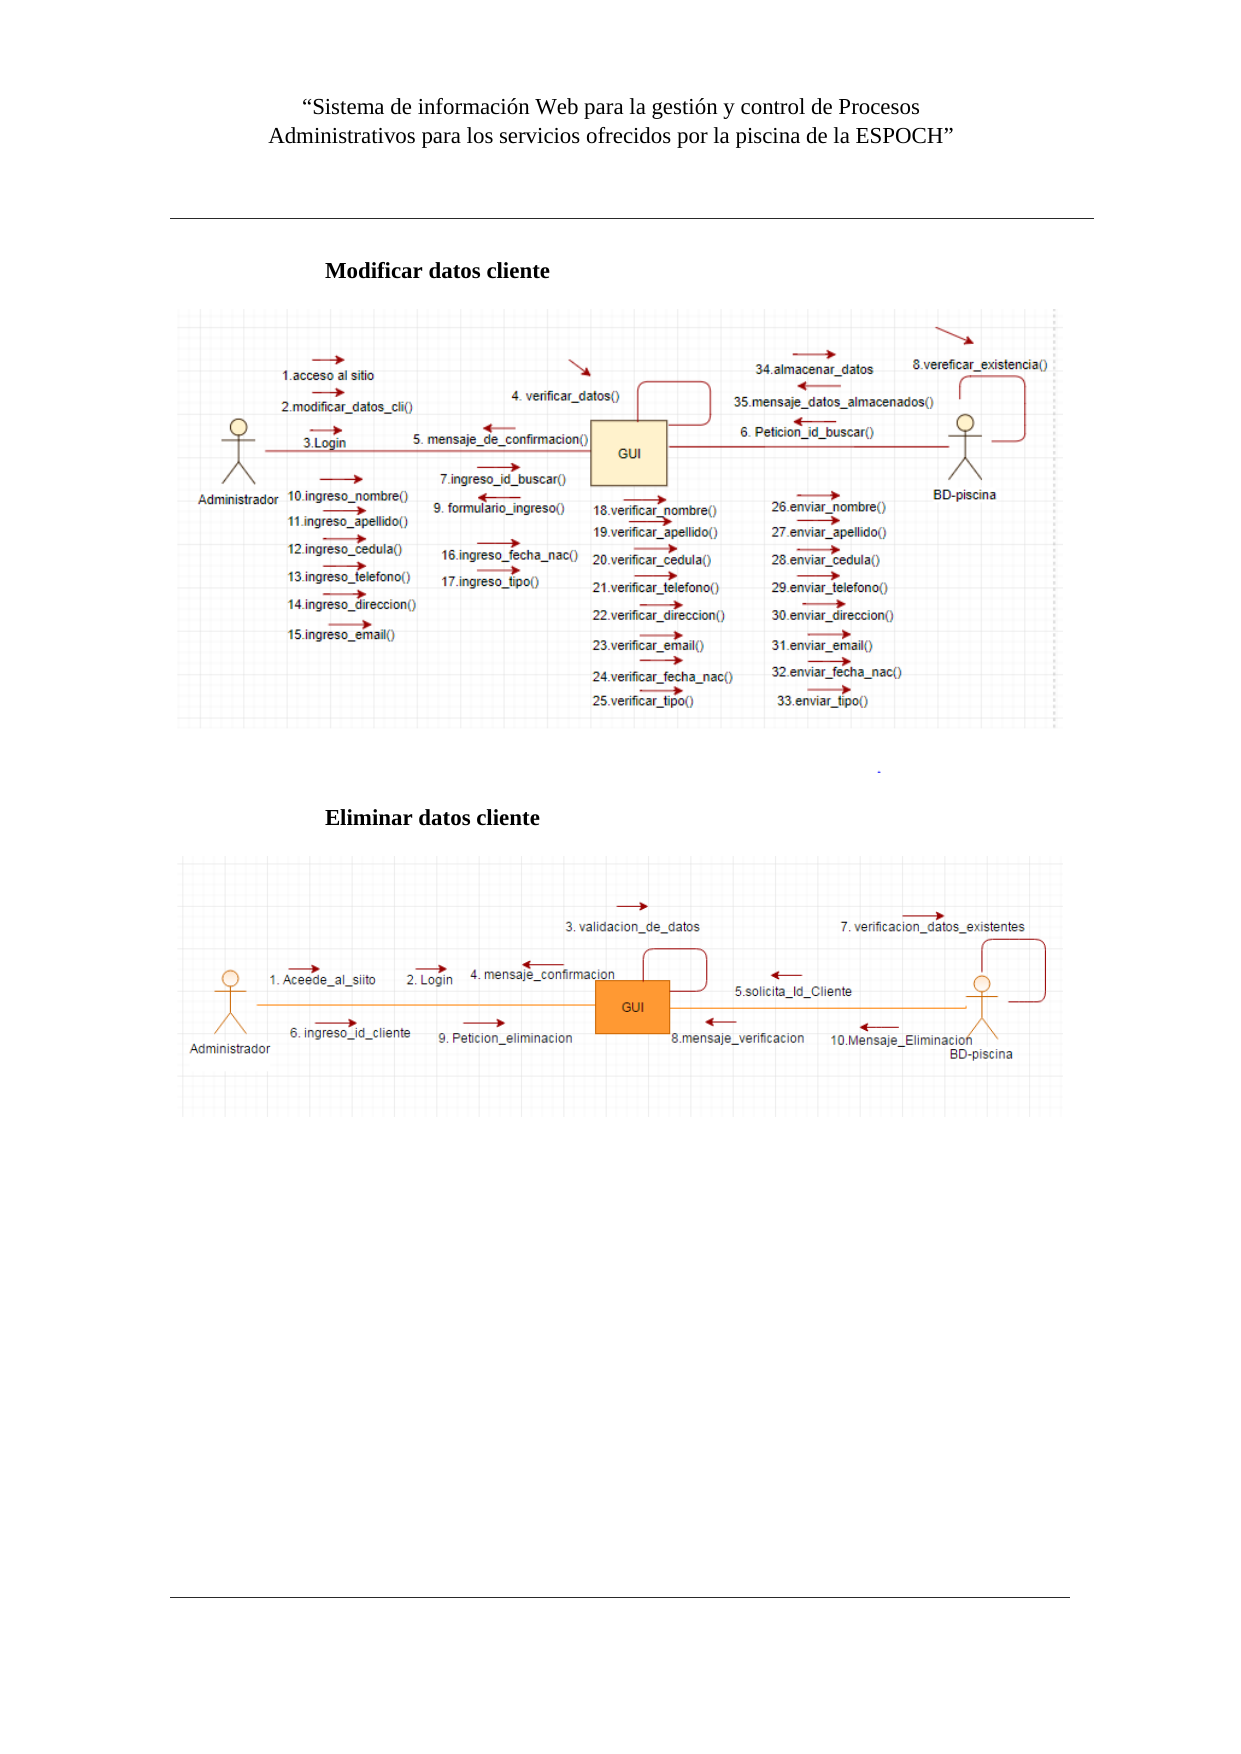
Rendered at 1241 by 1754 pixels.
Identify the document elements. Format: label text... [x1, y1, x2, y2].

subtitle Eliminar datos cliente [325, 804, 1063, 831]
subtitle Modificar datos cliente [325, 258, 1063, 284]
picture [177, 309, 1063, 773]
picture [177, 856, 1063, 1117]
